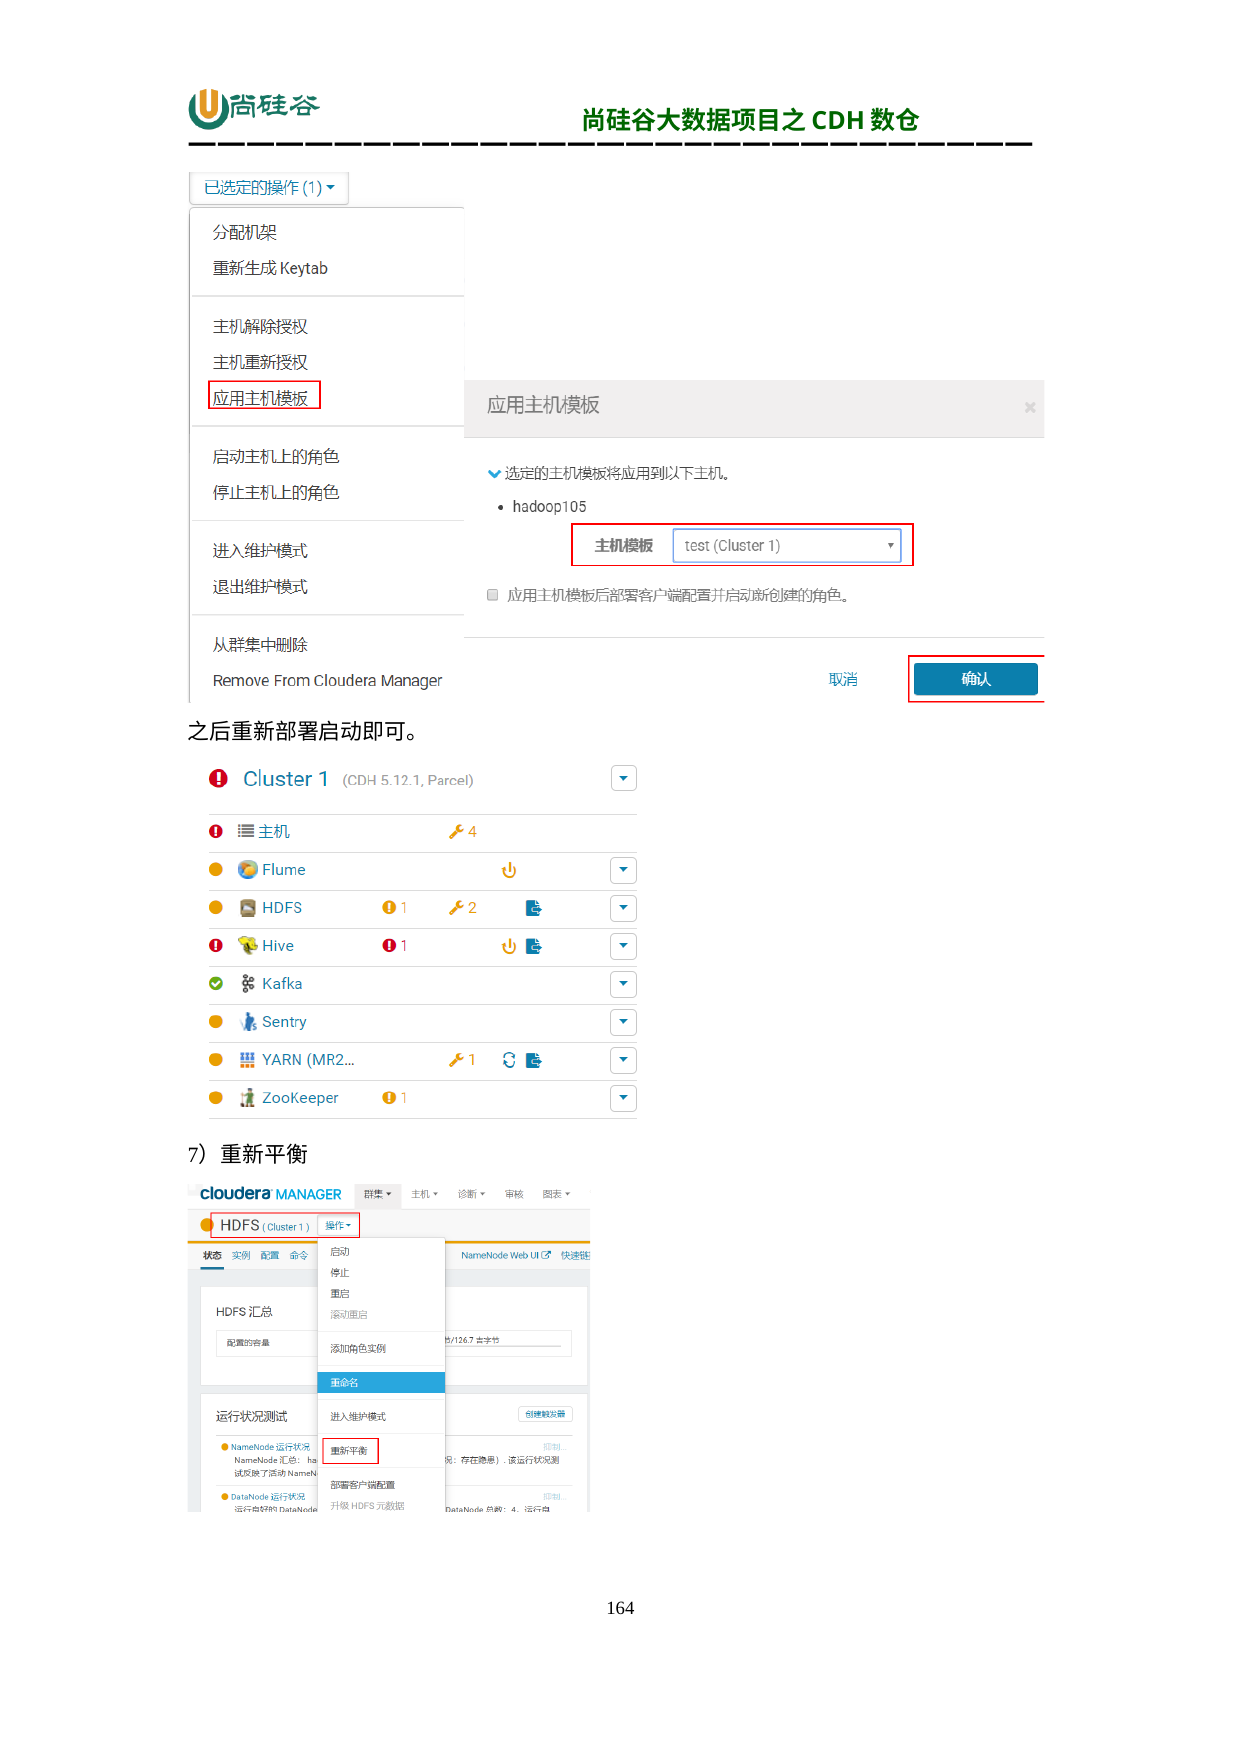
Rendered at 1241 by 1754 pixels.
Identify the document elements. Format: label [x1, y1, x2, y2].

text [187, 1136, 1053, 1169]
picture [187, 746, 659, 1131]
picture [187, 172, 1045, 703]
picture [187, 88, 320, 130]
picture [187, 1184, 590, 1512]
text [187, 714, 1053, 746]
